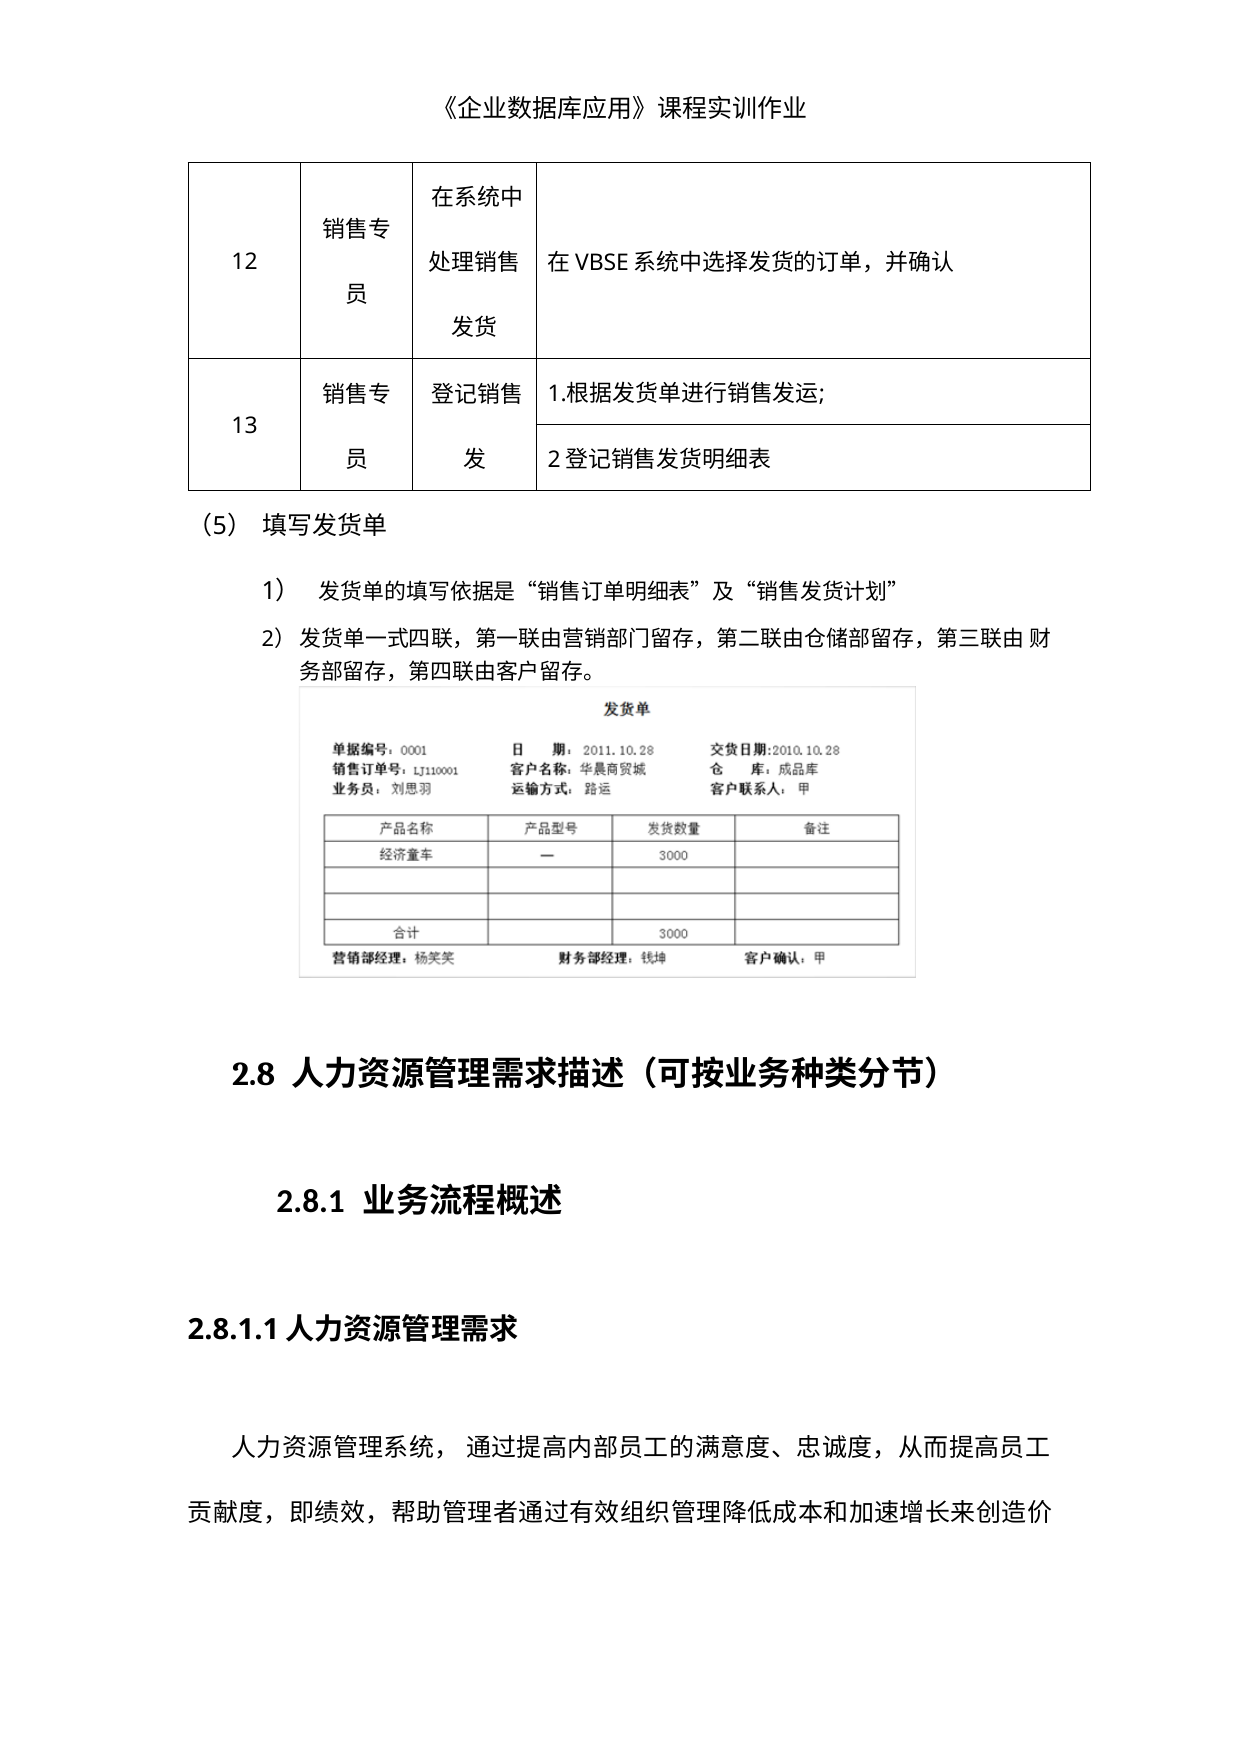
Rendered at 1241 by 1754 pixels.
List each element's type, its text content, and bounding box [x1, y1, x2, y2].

list 填写发货单 [187, 491, 1053, 556]
table_cell 1.根据发货单进行销售发运; [537, 359, 1090, 424]
table_cell 13 [189, 359, 300, 490]
table_cell 销售专员 [301, 359, 412, 490]
list 发货单一式四联，第一联由营销部门留存，第二联由仓储部留存，第三联由 财务部留存，第四联由客户留存。 [261, 621, 1053, 686]
list 发货单的填写依据是“销售订单明细表”及“销售发货计划” [261, 556, 1053, 621]
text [187, 1413, 1053, 1543]
subtitle 业务流程概述 [276, 1165, 1053, 1230]
table_cell 销售专员 [301, 163, 412, 358]
subtitle 2.8.1.1人力资源管理需求 [187, 1295, 1053, 1360]
table_cell 登记销售发 [413, 359, 536, 490]
table_cell 12 [189, 163, 300, 358]
table_cell 在系统中处理销售发货 [413, 163, 536, 358]
subtitle 人力资源管理需求描述（可按业务种类分节） [232, 1038, 1053, 1103]
table_cell 在VBSE系统中选择发货的订单，并确认 [537, 163, 1090, 358]
picture [298, 686, 917, 979]
table_cell 2登记销售发货明细表 [537, 425, 1090, 490]
